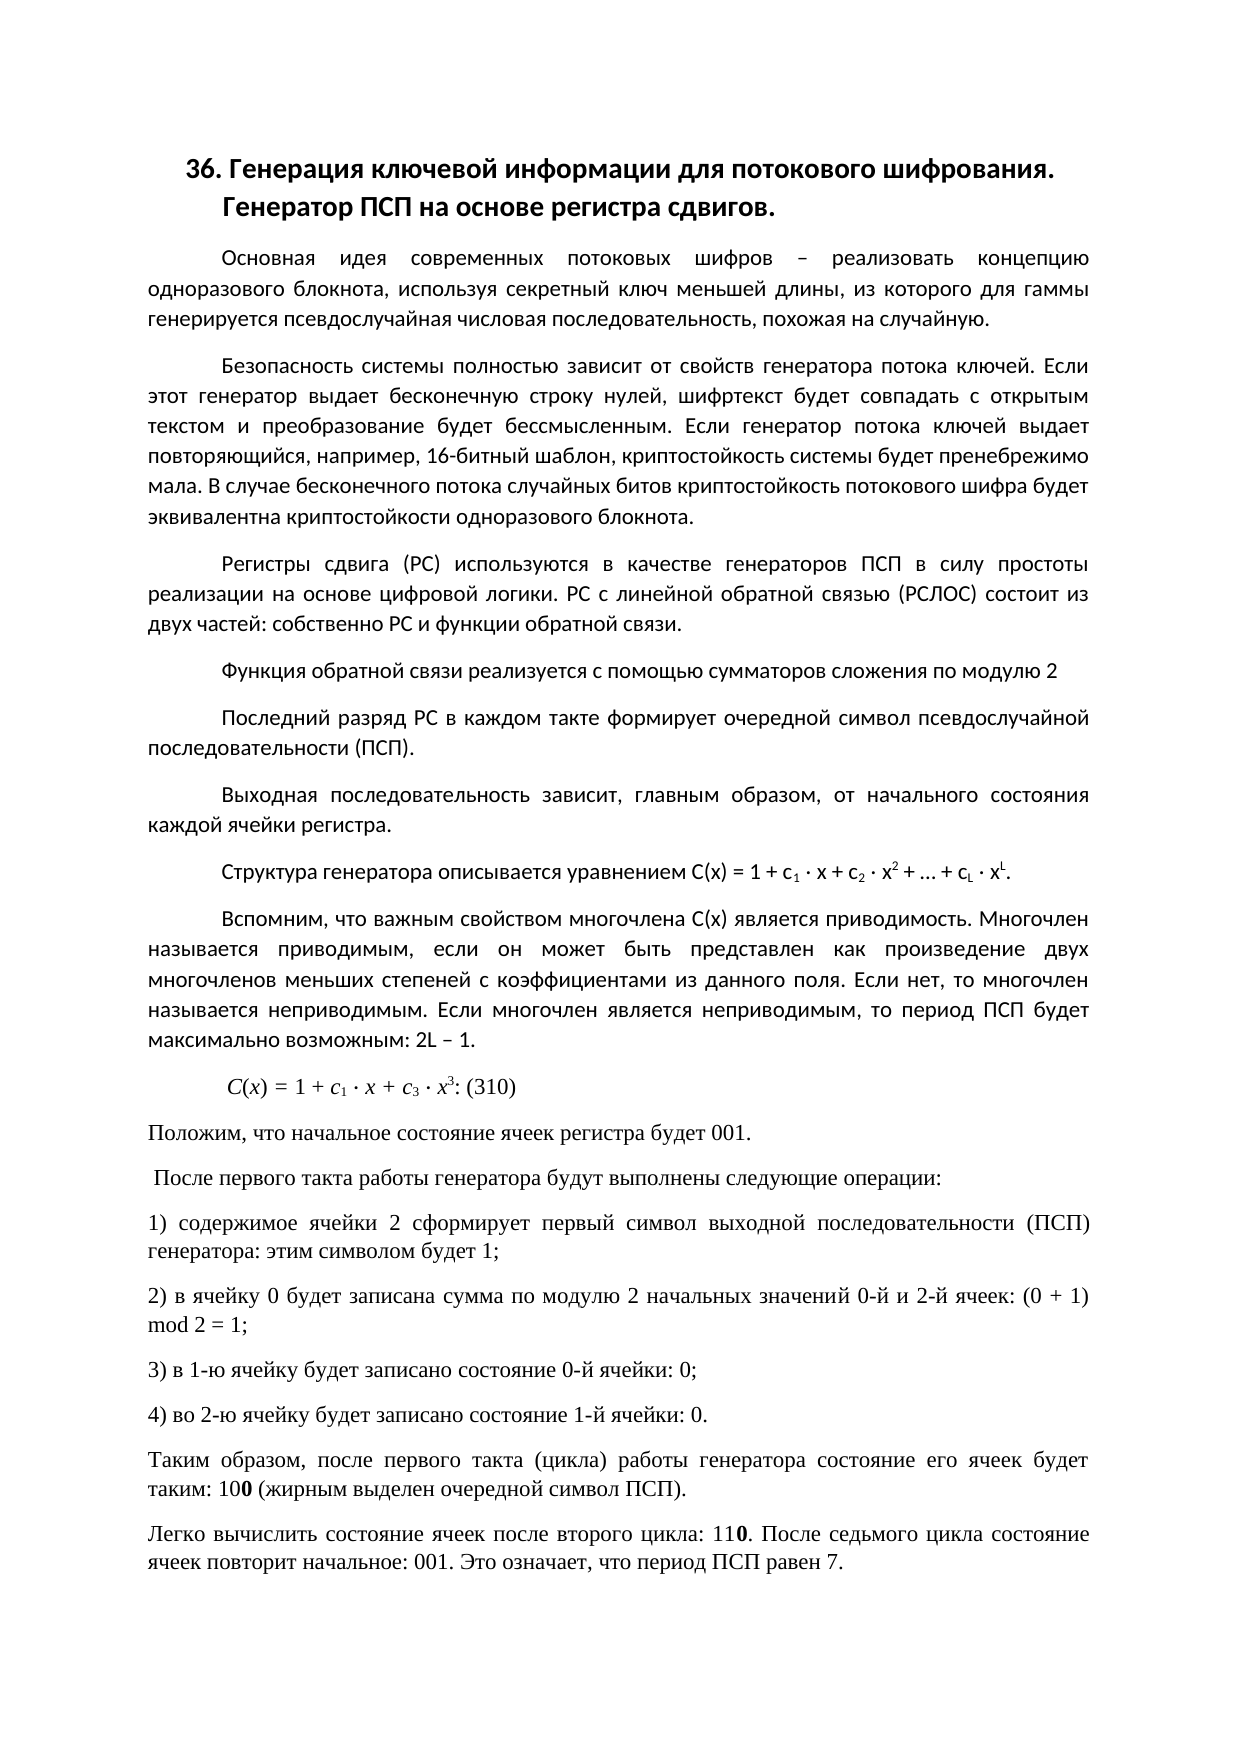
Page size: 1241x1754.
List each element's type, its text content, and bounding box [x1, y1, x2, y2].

text Вспомним, что важным свойством многочлена C(x) является приводимость. Многочлен называется приводимым, если он может быть представлен как произведение двух многочленов меньших степеней с коэффициентами из данного поля. Если нет, то многочлен называется неприводимым. Если многочлен является неприводимым, то период ПСП будет максимально возможным: 2L – 1. [148, 904, 1090, 1053]
text 2) в ячейку 0 будет записана сумма по модулю 2 начальных значений 0-й и 2-й ячеек: (0 + 1) mod 2 = 1; [148, 1282, 1090, 1337]
text Регистры сдвига (РС) используются в качестве генераторов ПСП в силу простоты реализации на основе цифровой логики. РС с линейной обратной связью (РСЛОС) состоит из двух частей: собственно РС и функции обратной связи. [148, 549, 1090, 637]
text Положим, что начальное состояние ячеек регистра будет 001. [148, 1119, 1090, 1145]
text Таким образом, после первого такта (цикла) работы генератора состояние его ячеек будет таким: 100 (жирным выделен очередной символ ПСП). [148, 1446, 1090, 1501]
list Генерация ключевой информации для потокового шифрования. Генератор ПСП на основе регистра сдвигов. [185, 150, 1090, 224]
text Безопасность системы полностью зависит от свойств генератора потока ключей. Если этот генератор выдает бесконечную строку нулей, шифртекст будет совпадать с открытым текстом и преобразование будет бессмысленным. Если генератор потока ключей выдает повторяющийся, например, 16-битный шаблон, криптостойкость системы будет пренебрежимо мала. В случае бесконечного потока случайных битов криптостойкость потокового шифра будет эквивалентна криптостойкости одноразового блокнота. [148, 351, 1090, 530]
text Основная идея современных потоковых шифров – реализовать концепцию одноразового блокнота, используя секретный ключ меньшей длины, из которого для гаммы генерируется псевдослучайная числовая последовательность, похожая на случайную. [148, 243, 1090, 332]
text Функция обратной связи реализуется с помощью сумматоров сложения по модулю 2 [148, 656, 1090, 684]
text Легко вычислить состояние ячеек после второго цикла: 110. После седьмого цикла состояние ячеек повторит начальное: 001. Это означает, что период ПСП равен 7. [148, 1520, 1090, 1574]
text После первого такта работы генератора будут выполнены следующие операции: [148, 1164, 1090, 1190]
text C(x) = 1 + c1 ⋅ x + c3 ⋅ x3: (310) [148, 1072, 1090, 1100]
text Выходная последовательность зависит, главным образом, от начального состояния каждой ячейки регистра. [148, 780, 1090, 838]
text Структура генератора описывается уравнением C(x) = 1 + c1 ⋅ x + c2 ⋅ x2 + … + cL ⋅ xL. [148, 857, 1090, 886]
text Последний разряд РС в каждом такте формирует очередной символ псевдослучайной последовательности (ПСП). [148, 703, 1090, 761]
text 3) в 1-ю ячейку будет записано состояние 0-й ячейки: 0; [148, 1356, 1090, 1382]
text 1) содержимое ячейки 2 сформирует первый символ выходной последовательности (ПСП) генератора: этим символом будет 1; [148, 1209, 1090, 1264]
text 4) во 2-ю ячейку будет записано состояние 1-й ячейки: 0. [148, 1401, 1090, 1427]
